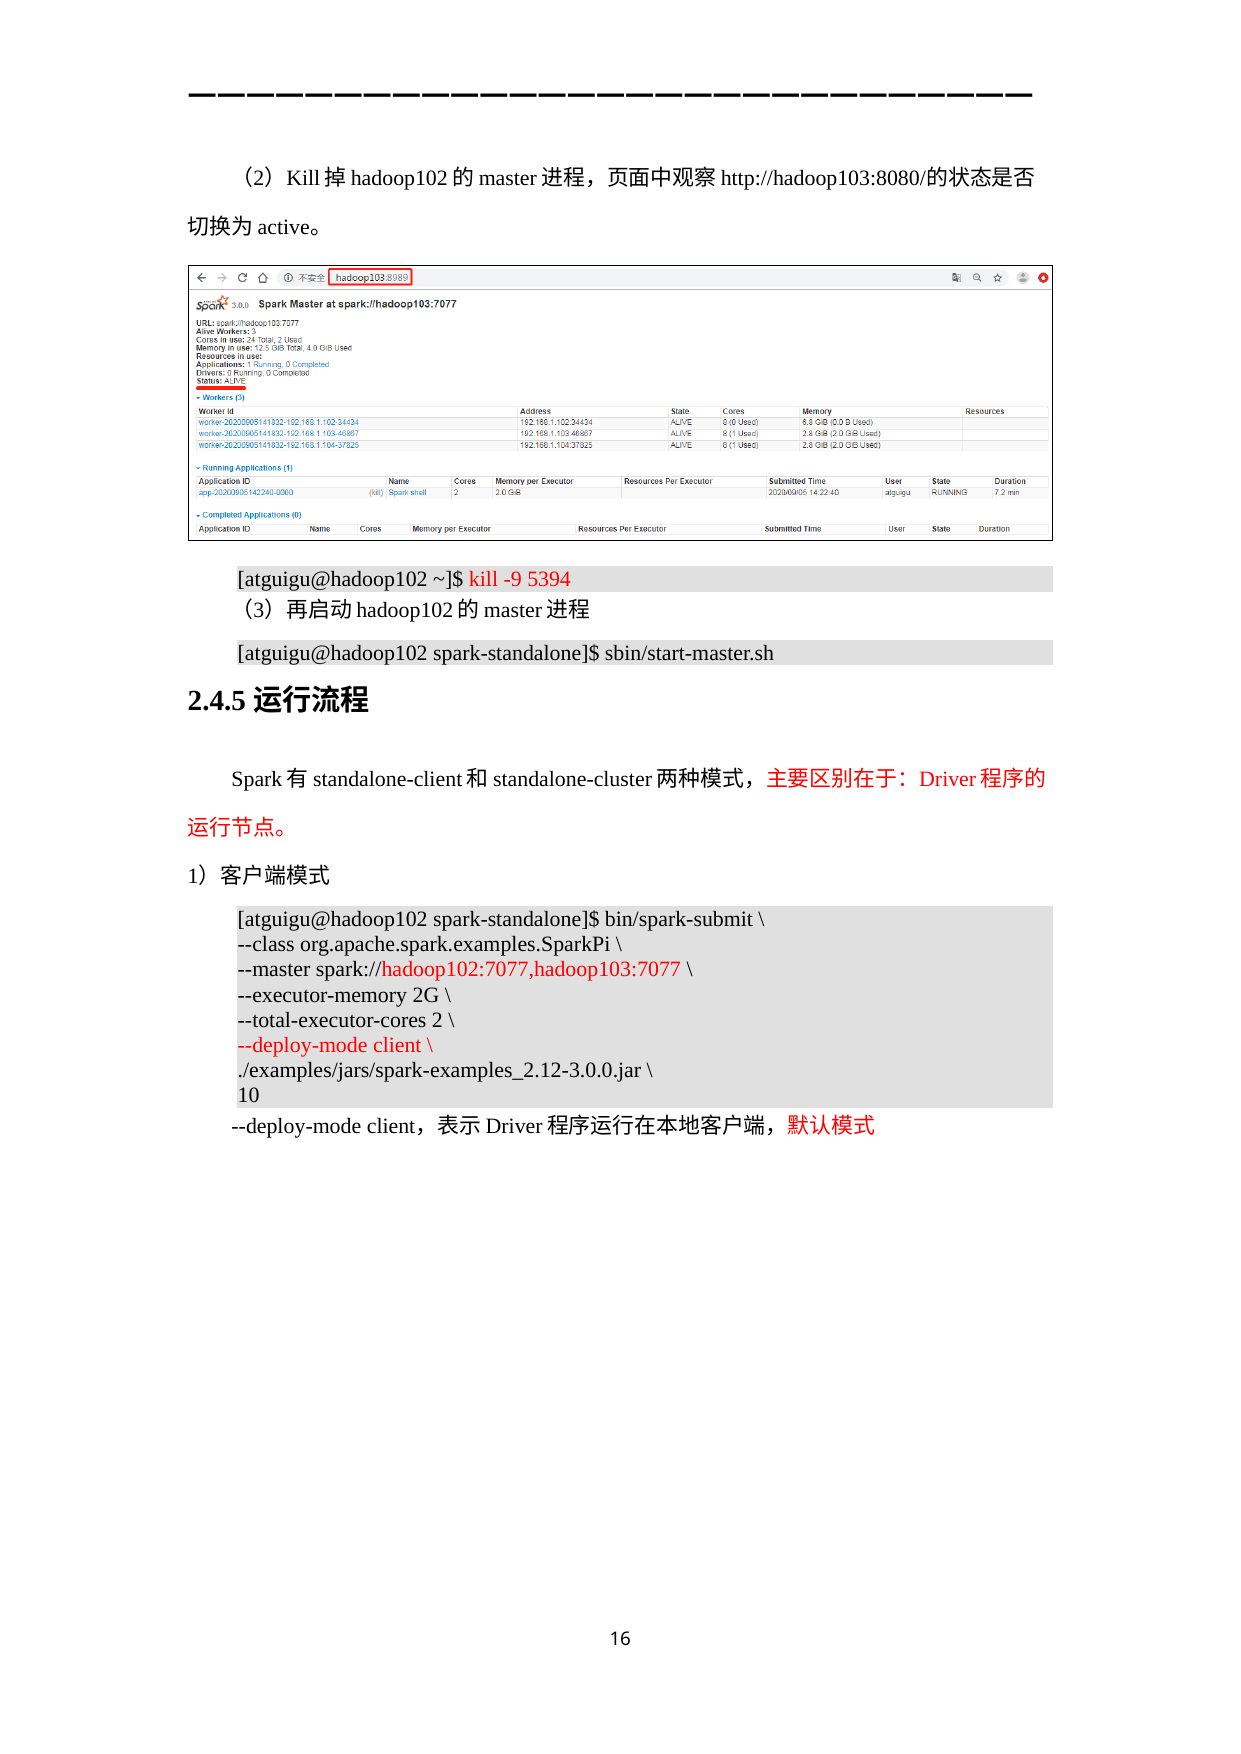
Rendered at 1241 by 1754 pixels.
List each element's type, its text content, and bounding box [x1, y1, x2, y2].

text --class org.apache.spark.examples.SparkPi \ [237, 931, 1053, 956]
subtitle 2.4.5 运行流程 [187, 665, 1053, 730]
text --total-executor-cores 2 \ [237, 1007, 1053, 1032]
text 10 [237, 1082, 1053, 1108]
text [atguigu@hadoop102 spark-standalone]$ sbin/start-master.sh [237, 640, 1053, 665]
text [atguigu@hadoop102 spark-standalone]$ bin/spark-submit \ [237, 906, 1053, 931]
text --executor-memory 2G \ [237, 982, 1053, 1007]
text --deploy-mode client，表示Driver程序运行在本地客户端，默认模式 [187, 1108, 1053, 1140]
text [atguigu@hadoop102 ~]$ kill -9 5394 [237, 566, 1053, 592]
text （2）Kill掉hadoop102的master进程，页面中观察http://hadoop103:8080/的状态是否切换为active。 [187, 160, 1053, 241]
text （3）再启动hadoop102的master进程 [231, 592, 1053, 624]
text ./examples/jars/spark-examples_2.12-3.0.0.jar \ [237, 1057, 1053, 1082]
text --deploy-mode client \ [237, 1032, 1053, 1057]
picture [189, 266, 1052, 540]
text Spark有standalone-client和standalone-cluster两种模式，主要区别在于：Driver程序的运行节点。 [187, 761, 1053, 842]
text --master spark://hadoop102:7077,hadoop103:7077 \ [237, 956, 1053, 982]
text 1）客户端模式 [187, 858, 1053, 890]
